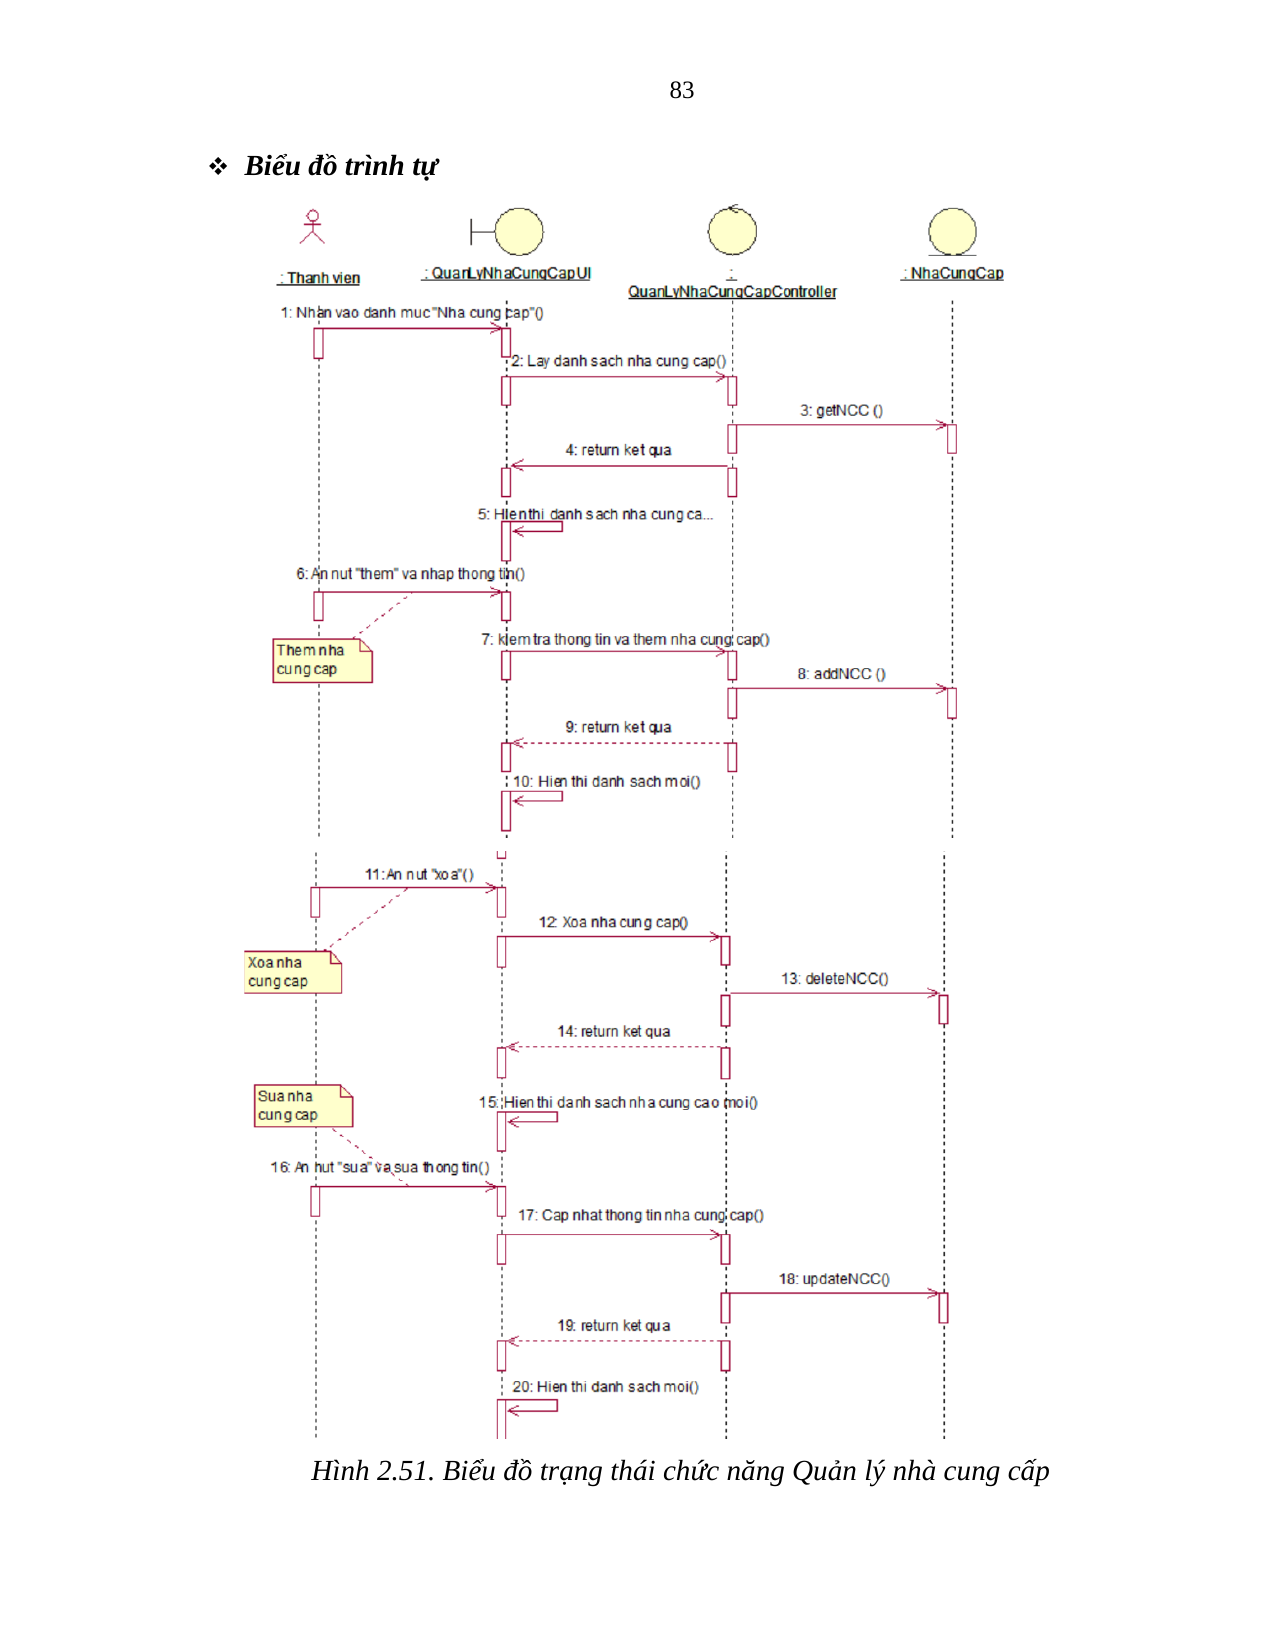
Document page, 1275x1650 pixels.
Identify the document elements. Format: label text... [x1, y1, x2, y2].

picture [244, 195, 1031, 838]
text Hình 2.51. Biểu đồ trạng thái chức năng Quản lý nhà cung cấp [207, 1453, 1157, 1487]
picture [244, 851, 950, 1439]
